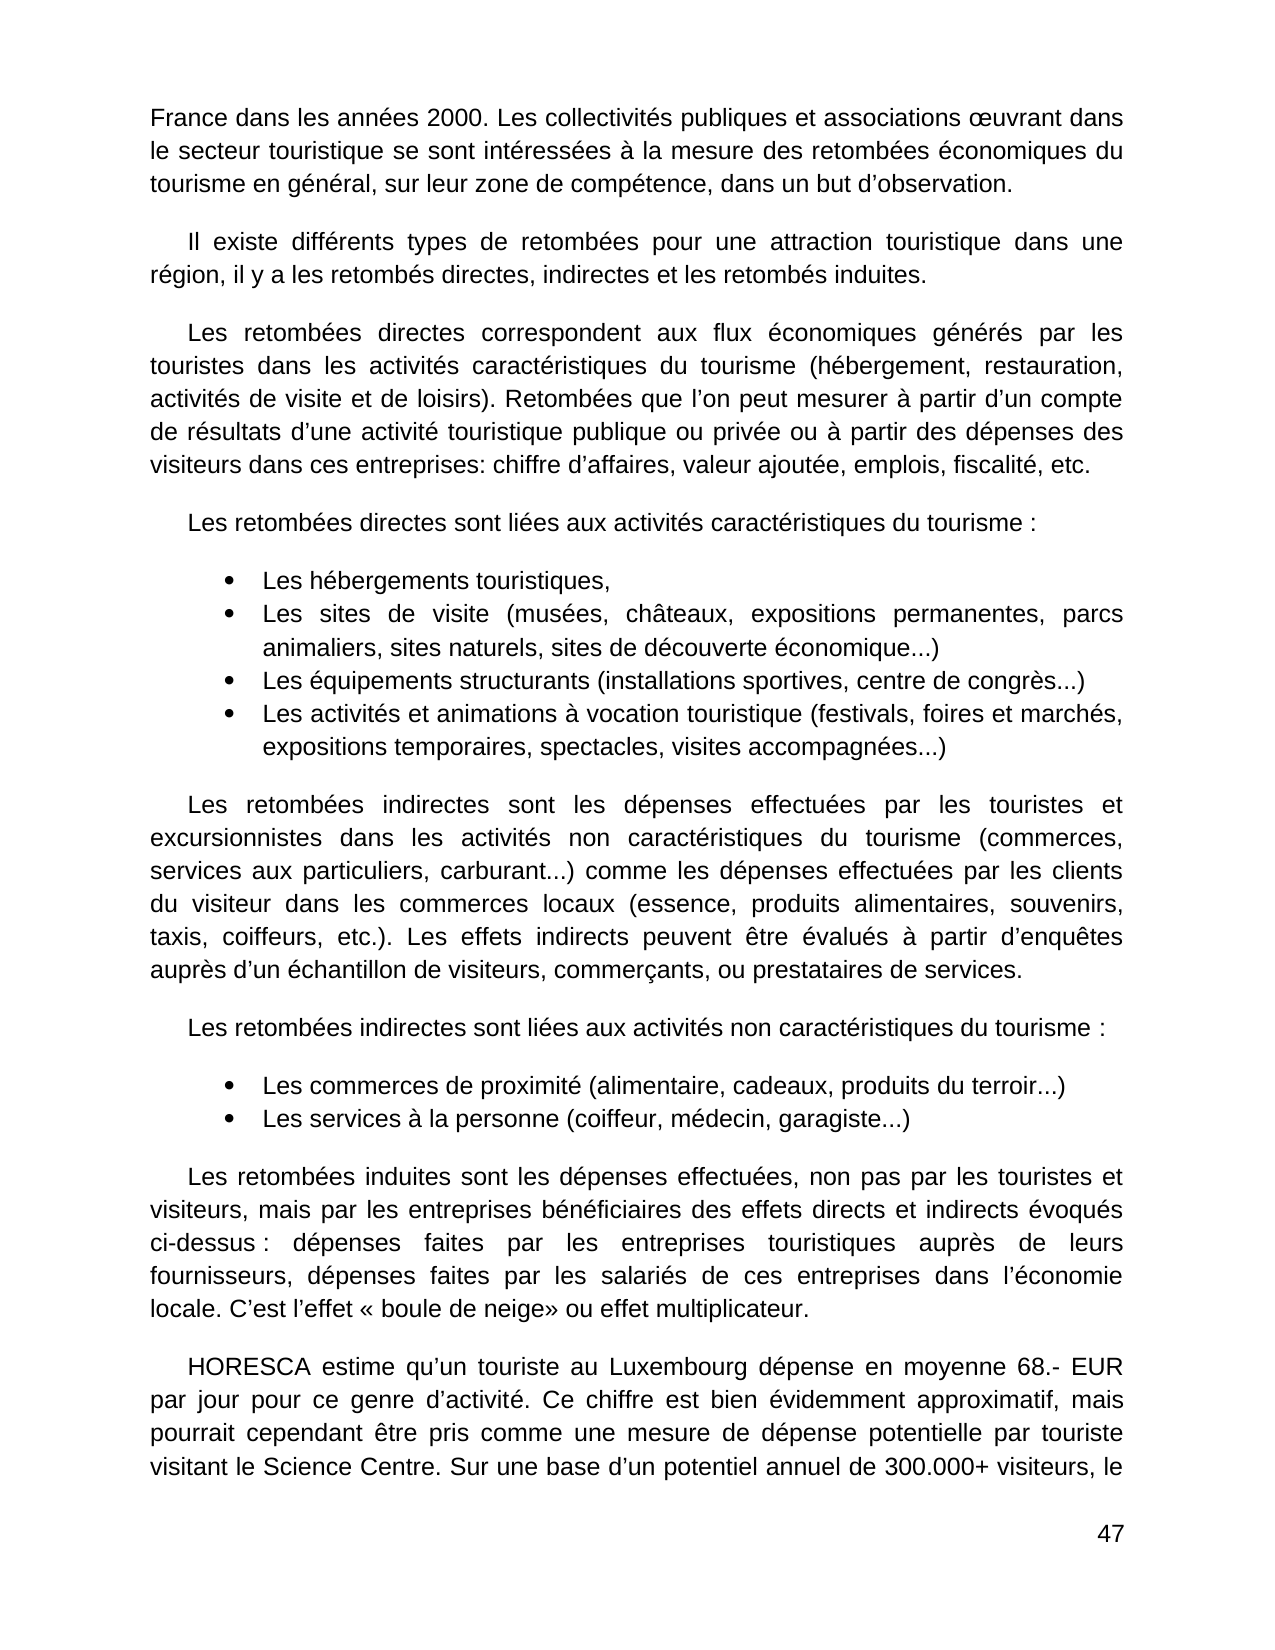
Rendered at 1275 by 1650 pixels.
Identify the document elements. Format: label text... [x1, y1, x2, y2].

text Les retombées indirectes sont les dépenses effectuées par les touristes et excursionnistes dans les activités non caractéristiques du tourisme (commerces, services aux particuliers, carburant...) comme les dépenses effectuées par les clients du visiteur dans les commerces locaux (essence, produits alimentaires, souvenirs, taxis, coiffeurs, etc.). Les effets indirects peuvent être évalués à partir d’enquêtes auprès d’un échantillon de visiteurs, commerçants, ou prestataires de services. [150, 790, 1125, 984]
list Les commerces de proximité (alimentaire, cadeaux, produits du terroir...) [225, 1071, 1125, 1100]
text Il existe différents types de retombées pour une attraction touristique dans une région, il y a les retombés directes, indirectes et les retombés induites. [150, 227, 1125, 289]
text Les retombées indirectes sont liées aux activités non caractéristiques du tourisme : [150, 1013, 1125, 1042]
list Les services à la personne (coiffeur, médecin, garagiste...) [225, 1104, 1125, 1133]
list Les activités et animations à vocation touristique (festivals, foires et marchés, expositions temporaires, spectacles, visites accompagnées...) [225, 699, 1125, 761]
text Les retombées directes sont liées aux activités caractéristiques du tourisme : [150, 508, 1125, 537]
text Les retombées induites sont les dépenses effectuées, non pas par les touristes et visiteurs, mais par les entreprises bénéficiaires des effets directs et indirects évoqués ci-dessus : dépenses faites par les entreprises touristiques auprès de leurs fournisseurs, dépenses faites par les salariés de ces entreprises dans l’économie locale. C’est l’effet « boule de neige» ou effet multiplicateur. [150, 1162, 1125, 1323]
list Les sites de visite (musées, châteaux, expositions permanentes, parcs animaliers, sites naturels, sites de découverte économique...) [225, 599, 1125, 661]
list Les hébergements touristiques, [225, 566, 1125, 595]
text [150, 103, 1125, 198]
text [150, 1352, 1125, 1480]
list Les équipements structurants (installations sportives, centre de congrès...) [225, 666, 1125, 694]
text Les retombées directes correspondent aux flux économiques générés par les touristes dans les activités caractéristiques du tourisme (hébergement, restauration, activités de visite et de loisirs). Retombées que l’on peut mesurer à partir d’un compte de résultats d’une activité touristique publique ou privée ou à partir des dépenses des visiteurs dans ces entreprises: chiffre d’affaires, valeur ajoutée, emplois, fiscalité, etc. [150, 318, 1125, 479]
